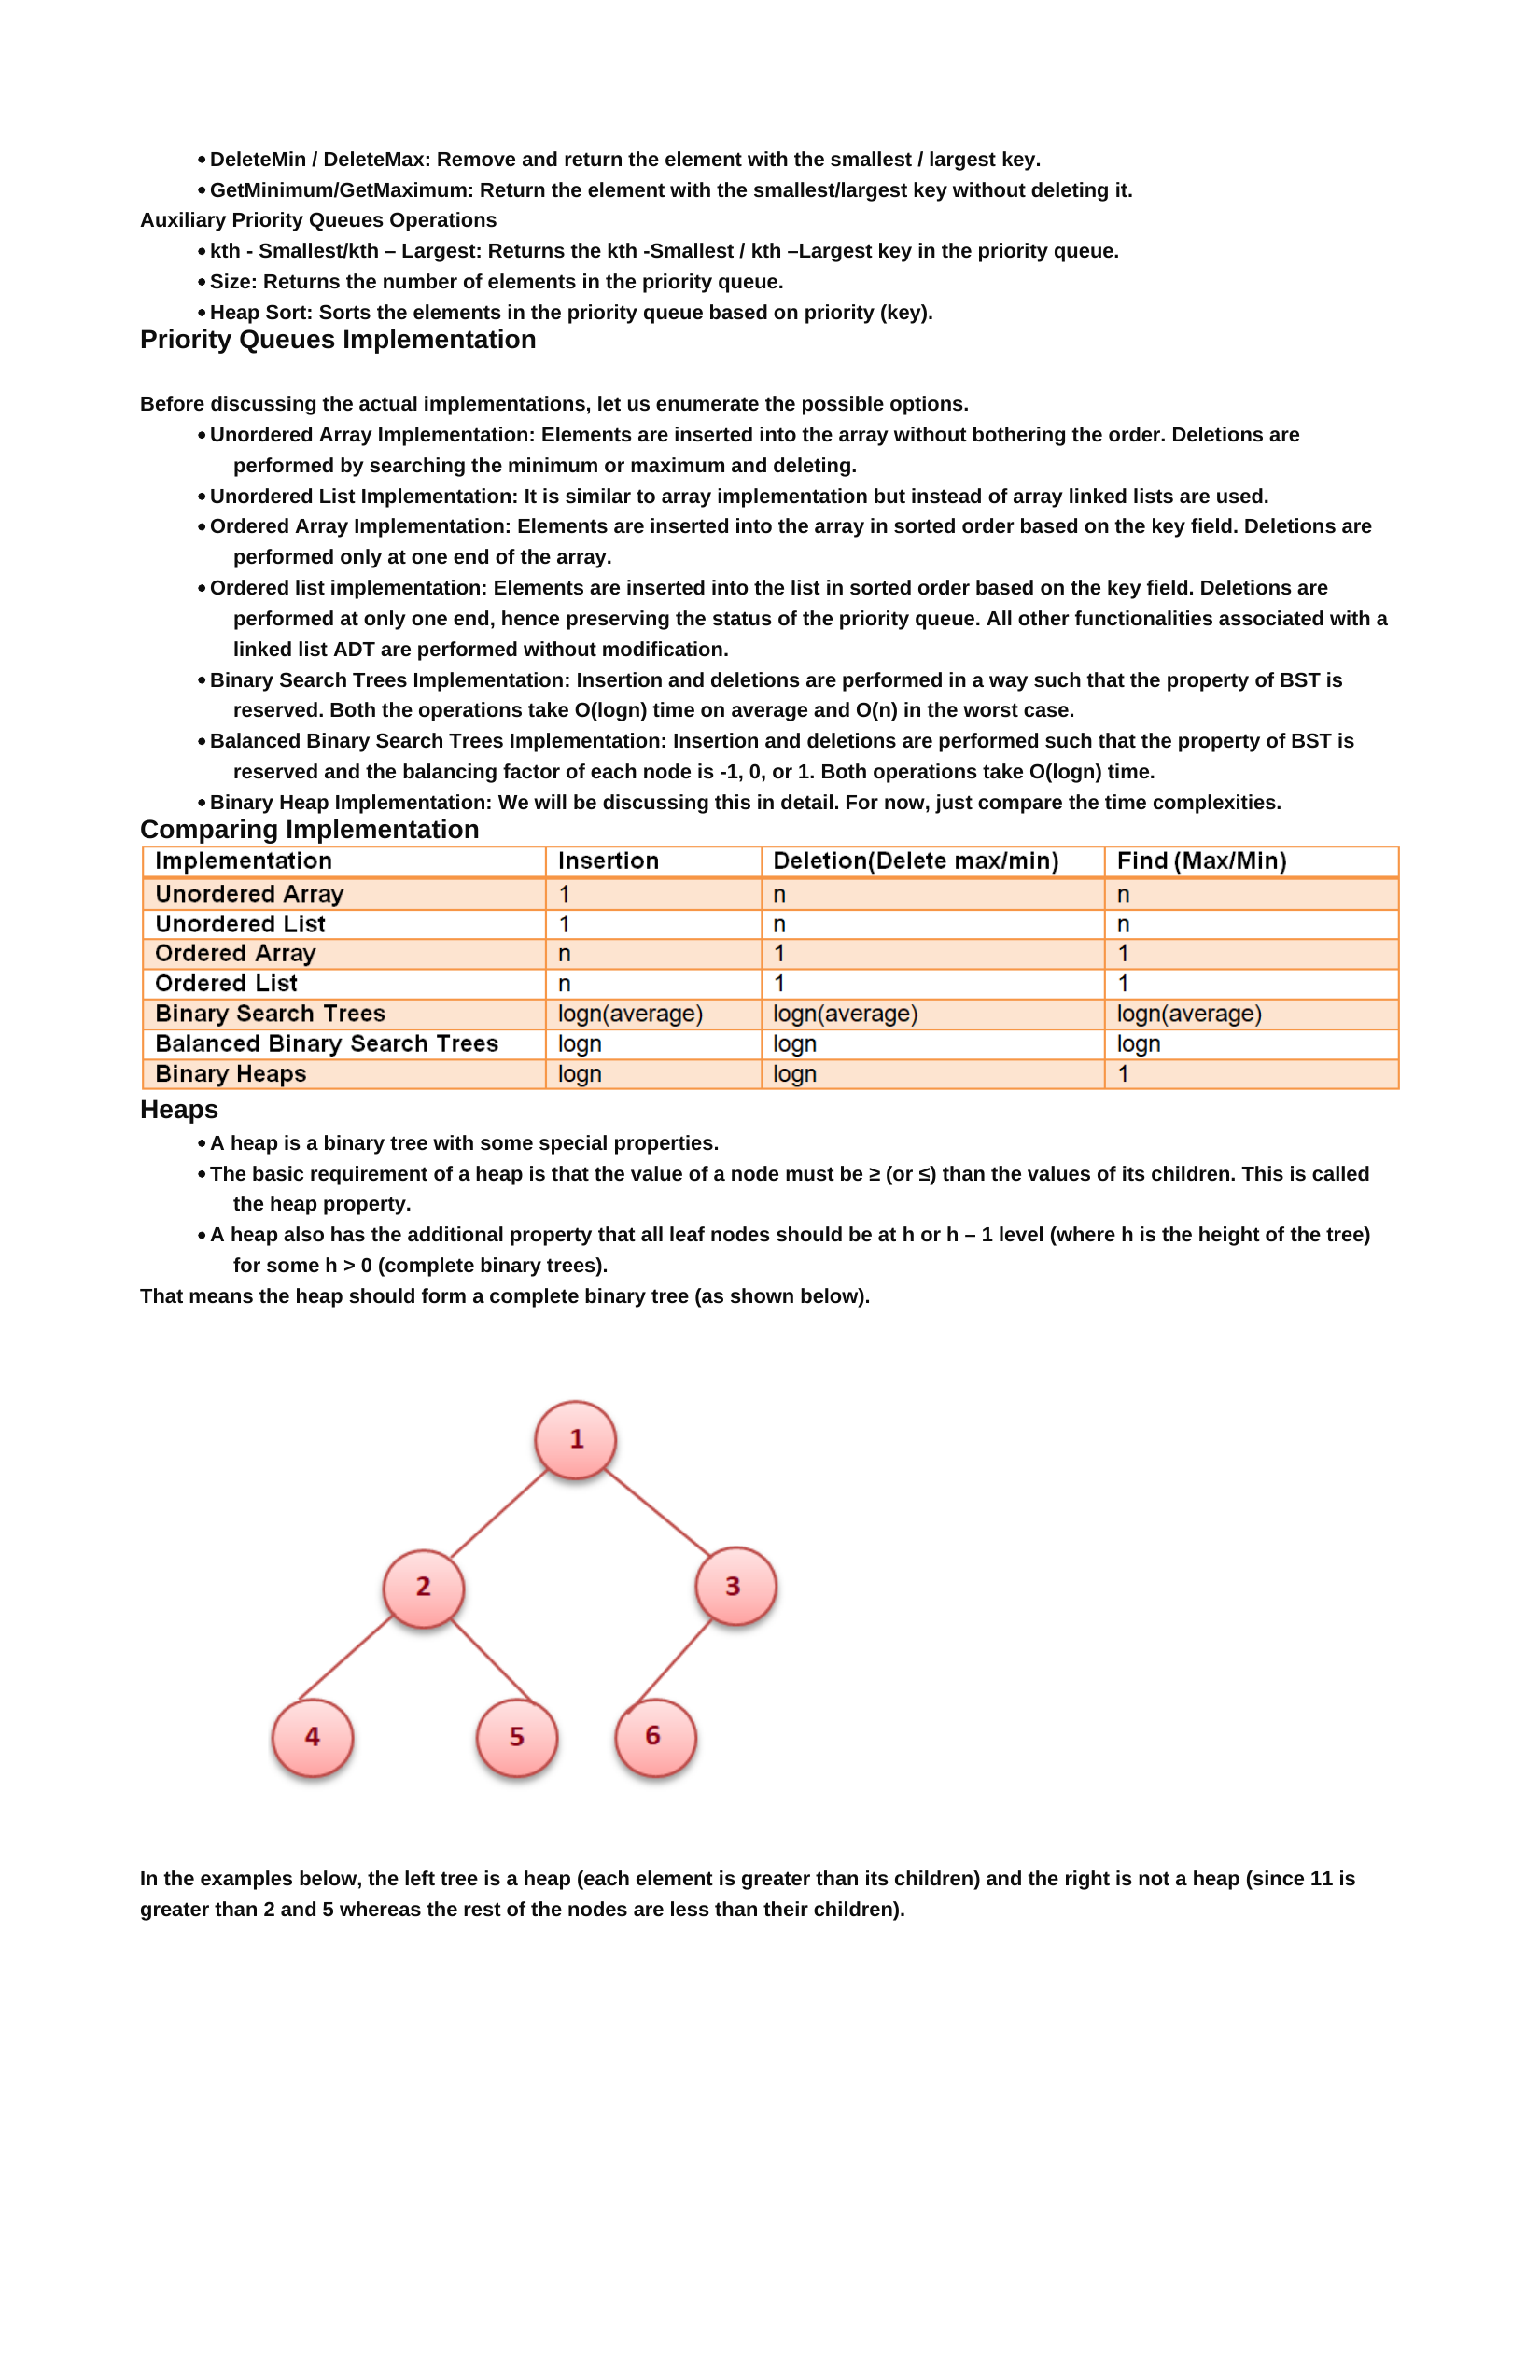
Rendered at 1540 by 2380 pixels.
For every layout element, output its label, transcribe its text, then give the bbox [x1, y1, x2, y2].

list Unordered Array Implementation: Elements are inserted into the array without bothering the order. Deletions are performed by searching the minimum or maximum and deleting. [198, 415, 1400, 477]
text Comparing Implementation [140, 814, 1400, 844]
list Binary Heap Implementation: We will be discussing this in detail. For now, just compare the time complexities. [198, 783, 1400, 814]
list A heap also has the additional property that all leaf nodes should be at h or h – 1 level (where h is the height of the tree) for some h > 0 (complete binary trees). [198, 1216, 1400, 1277]
picture [140, 1308, 991, 1860]
list Ordered Array Implementation: Elements are inserted into the array in sorted order based on the key field. Deletions are performed only at one end of the array. [198, 508, 1400, 568]
text Auxiliary Priority Queues Operations [140, 202, 1400, 231]
text That means the heap should form a complete binary tree (as shown below). [140, 1277, 1400, 1308]
list Binary Search Trees Implementation: Insertion and deletions are performed in a way such that the property of BST is reserved. Both the operations take O(logn) time on average and O(n) in the worst case. [198, 661, 1400, 721]
list DeleteMin / DeleteMax: Remove and return the element with the smallest / largest key. [198, 140, 1400, 171]
list The basic requirement of a heap is that the value of a node must be ≥ (or ≤) than the values of its children. This is called the heap property. [198, 1155, 1400, 1216]
text Priority Queues Implementation [140, 324, 1400, 355]
text Before discussing the actual implementations, let us enumerate the possible options. [140, 385, 1400, 415]
list Unordered List Implementation: It is similar to array implementation but instead of array linked lists are used. [198, 477, 1400, 508]
list kth - Smallest/kth – Largest: Returns the kth -Smallest / kth –Largest key in the priority queue. [198, 231, 1400, 262]
list Size: Returns the number of elements in the priority queue. [198, 262, 1400, 293]
list Ordered list implementation: Elements are inserted into the list in sorted order based on the key field. Deletions are performed at only one end, hence preserving the status of the priority queue. All other functionalities associated with a linked list ADT are performed without modification. [198, 568, 1400, 661]
text Heaps [140, 1094, 1400, 1124]
list GetMinimum/GetMaximum: Return the element with the smallest/largest key without deleting it. [198, 171, 1400, 202]
picture [140, 844, 1400, 1094]
list Heap Sort: Sorts the elements in the priority queue based on priority (key). [198, 293, 1400, 324]
list A heap is a binary tree with some special properties. [198, 1124, 1400, 1155]
text In the examples below, the left tree is a heap (each element is greater than its children) and the right is not a heap (since 11 is greater than 2 and 5 whereas the rest of the nodes are less than their children). [140, 1859, 1400, 1921]
list Balanced Binary Search Trees Implementation: Insertion and deletions are performed such that the property of BST is reserved and the balancing factor of each node is -1, 0, or 1. Both operations take O(logn) time. [198, 721, 1400, 783]
